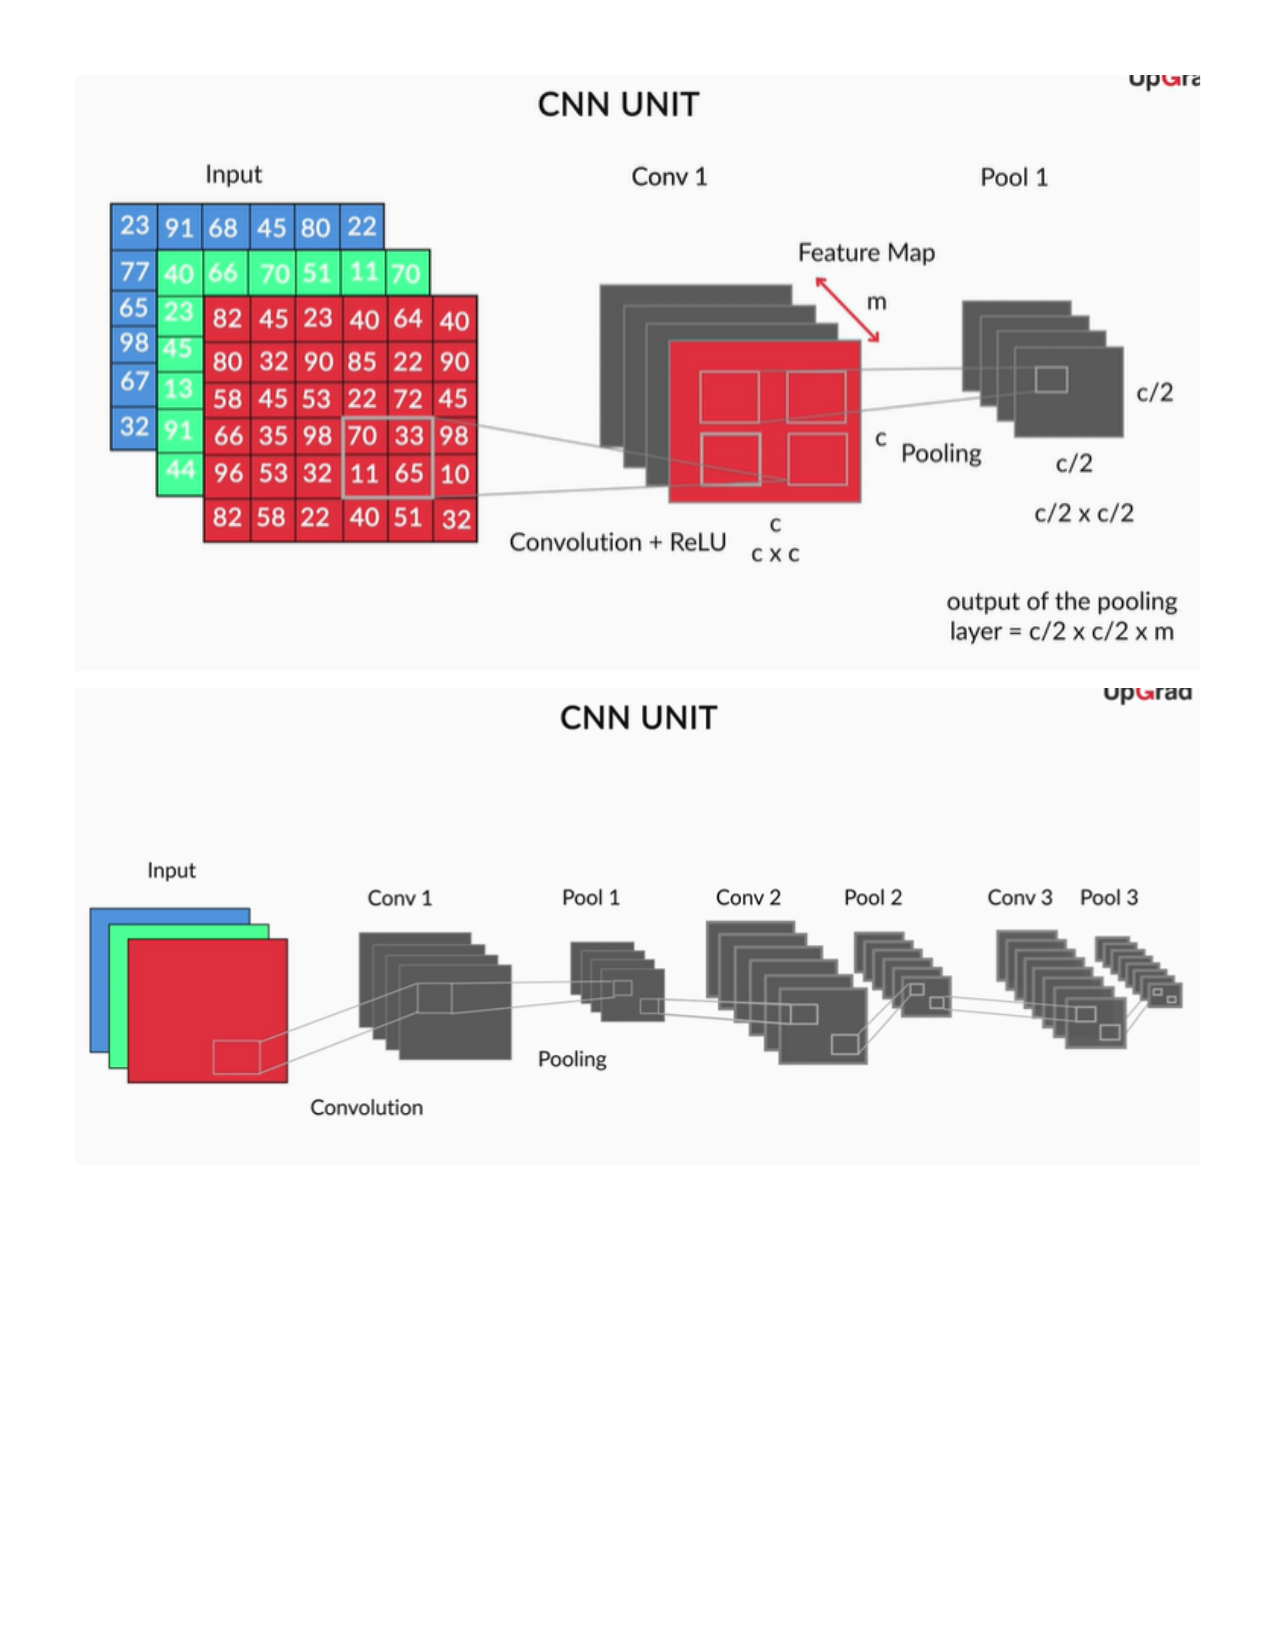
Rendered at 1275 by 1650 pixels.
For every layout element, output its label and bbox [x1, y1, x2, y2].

picture [75, 75, 1200, 671]
picture [75, 688, 1200, 1165]
